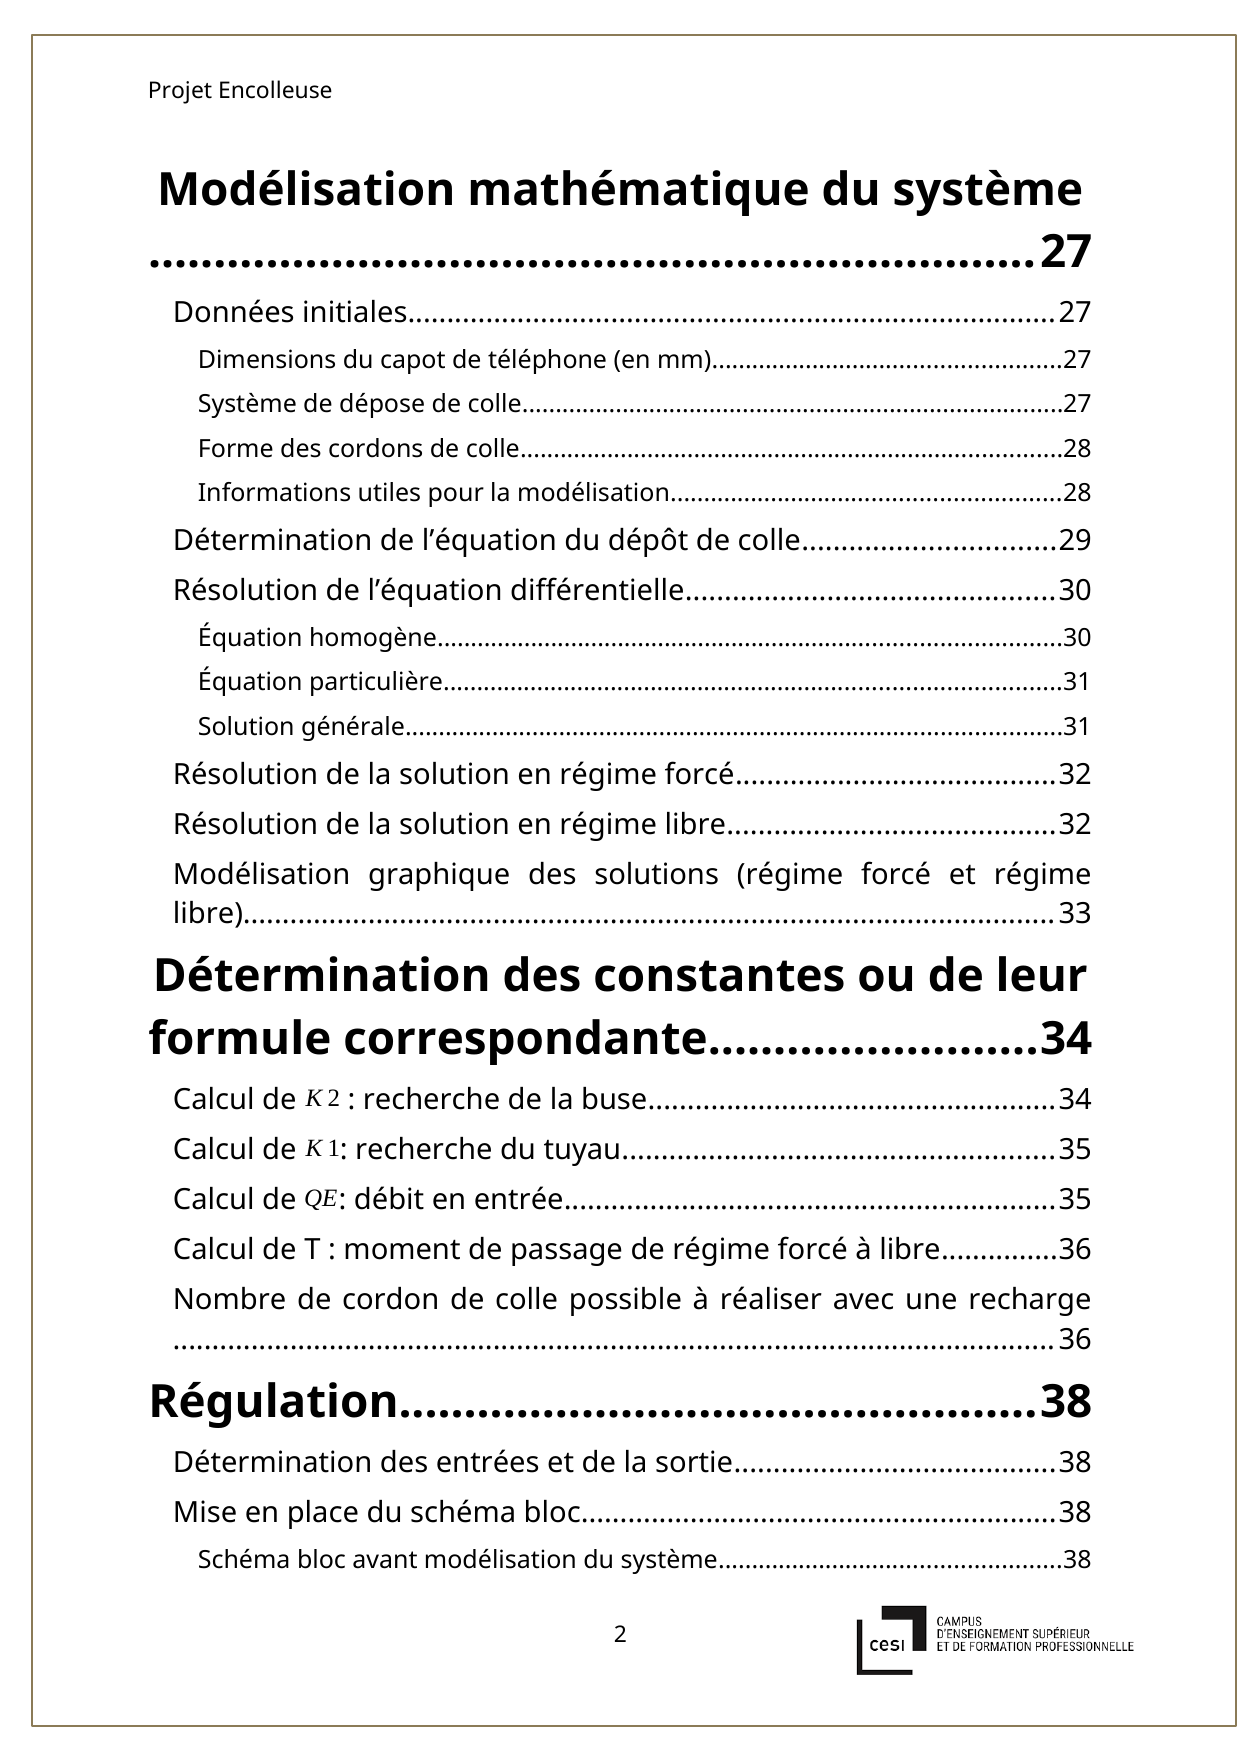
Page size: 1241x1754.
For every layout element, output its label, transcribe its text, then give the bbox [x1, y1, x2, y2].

text Forme des cordons de colle 28 [198, 430, 1093, 464]
text Modélisation mathématique du système 27 [148, 156, 1093, 281]
text Détermination des entrées et de la sortie 38 [173, 1441, 1093, 1481]
text Solution générale 31 [198, 708, 1093, 742]
text Résolution de l’équation différentielle 30 [173, 569, 1093, 609]
text Schéma bloc avant modélisation du système 38 [198, 1541, 1093, 1575]
text Équation particulière 31 [198, 664, 1093, 698]
text Système de dépose de colle 27 [198, 386, 1093, 420]
text Résolution de la solution en régime forcé 32 [173, 753, 1093, 793]
text Modélisation graphique des solutions (régime forcé et régime libre) 33 [173, 853, 1093, 932]
text Calcul de T : moment de passage de régime forcé à libre 36 [173, 1228, 1093, 1268]
text Équation homogène 30 [198, 619, 1093, 653]
text Calcul de : recherche du tuyau 35 [173, 1128, 1093, 1168]
text Données initiales 27 [173, 291, 1093, 331]
picture [845, 1594, 1144, 1686]
text Dimensions du capot de téléphone (en mm) 27 [198, 341, 1093, 375]
text Calcul de : recherche de la buse 34 [173, 1078, 1093, 1118]
text Régulation 38 [148, 1368, 1093, 1431]
text Détermination de l’équation du dépôt de colle 29 [173, 519, 1093, 559]
text Informations utiles pour la modélisation 28 [198, 475, 1093, 509]
text Mise en place du schéma bloc 38 [173, 1491, 1093, 1531]
text Résolution de la solution en régime libre 32 [173, 803, 1093, 843]
text Calcul de : débit en entrée 35 [173, 1178, 1093, 1218]
text Nombre de cordon de colle possible à réaliser avec une recharge 36 [173, 1278, 1093, 1358]
text Détermination des constantes ou de leur formule correspondante 34 [148, 943, 1093, 1068]
